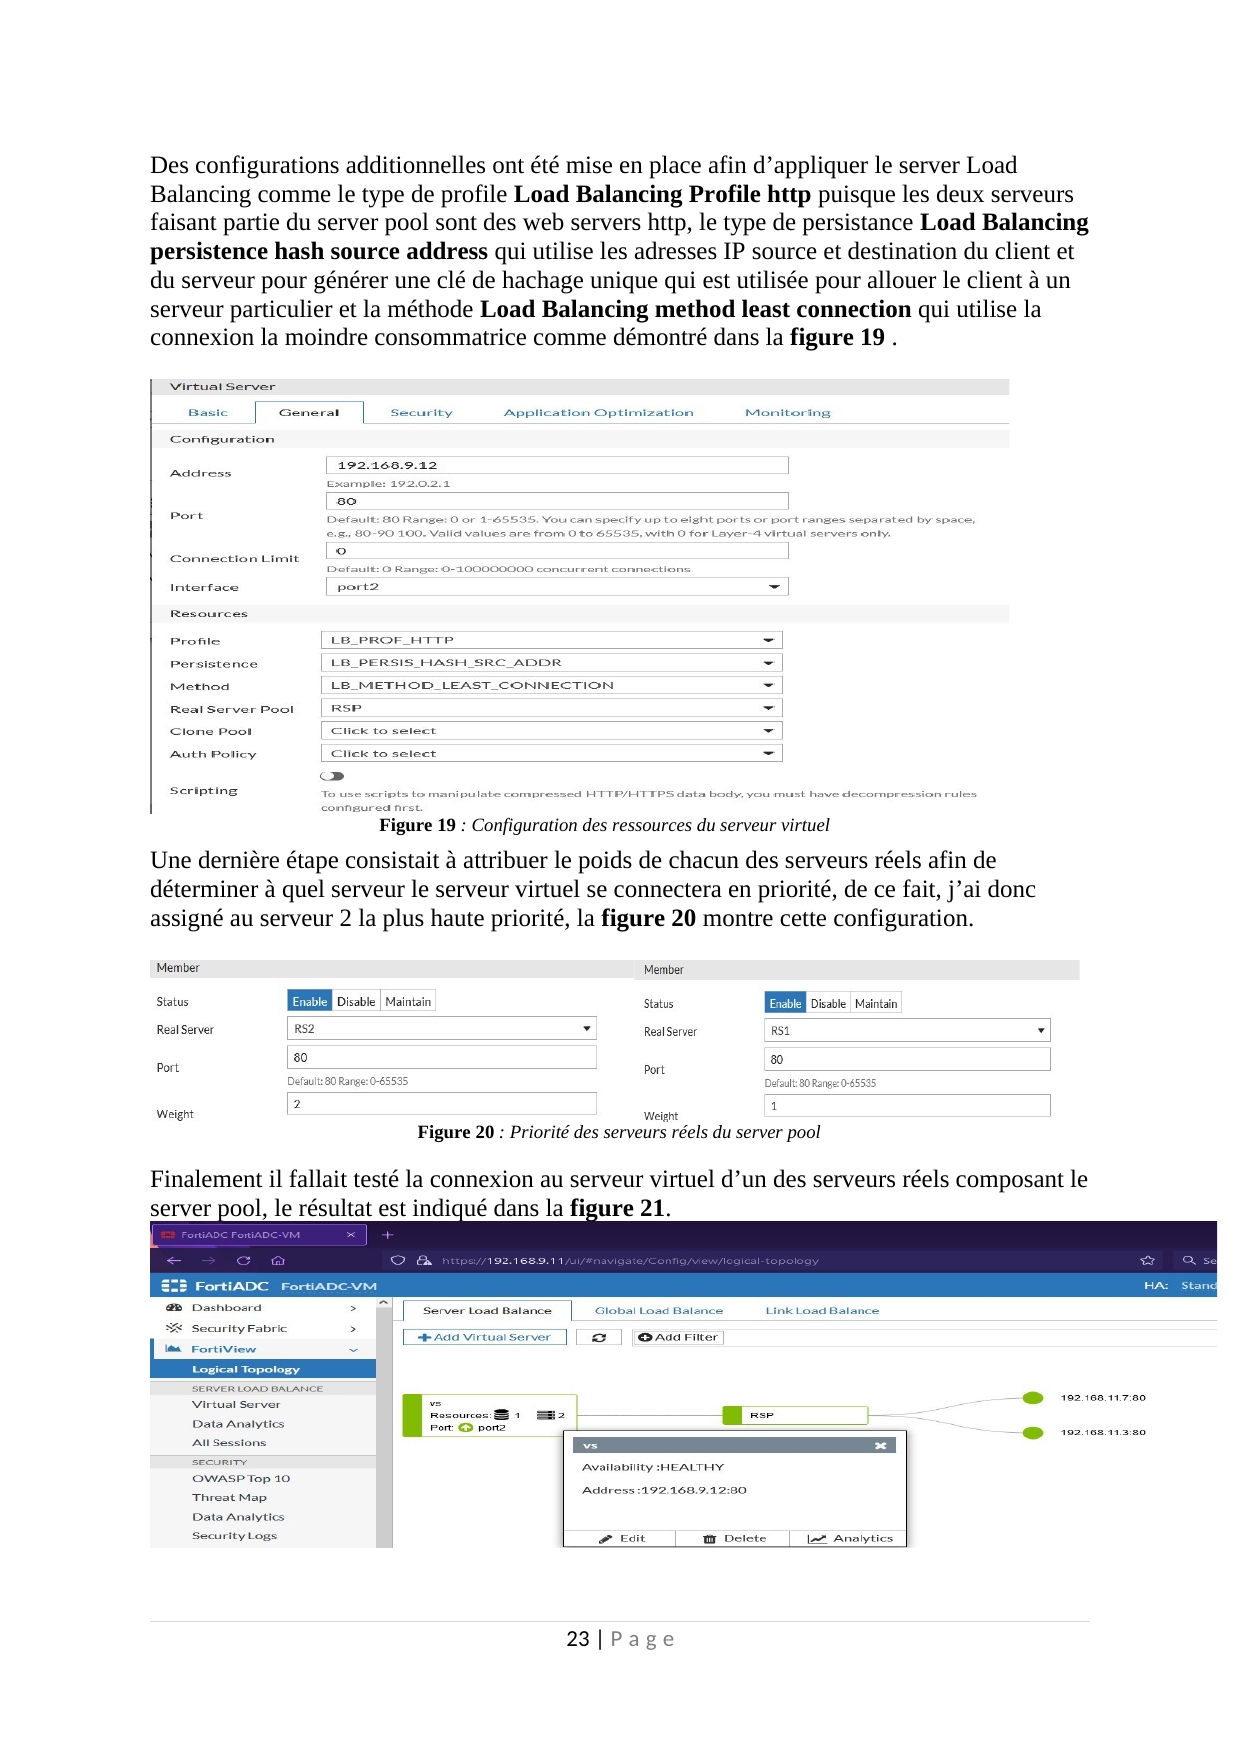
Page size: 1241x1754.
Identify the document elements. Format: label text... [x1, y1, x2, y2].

text Des configurations additionnelles ont été mise en place afin d’appliquer le server Load Balancing comme le type de profile Load Balancing Profile http puisque les deux serveurs faisant partie du server pool sont des web servers http, le type de persistance Load Balancing persistence hash source address qui utilise les adresses IP source et destination du client et du serveur pour générer une clé de hachage unique qui est utilisée pour allouer le client à un serveur particulier et la méthode Load Balancing method least connection qui utilise la connexion la moindre consommatrice comme démontré dans la figure 19 . [150, 150, 1090, 351]
picture [150, 379, 1010, 814]
text Figure 20 : Priorité des serveurs réels du server pool [150, 1121, 1090, 1143]
picture [150, 1221, 1218, 1548]
text Finalement il fallait testé la connexion au serveur virtuel d’un des serveurs réels composant le server pool, le résultat est indiqué dans la figure 21. [150, 1164, 1090, 1221]
text Une dernière étape consistait à attribuer le poids de chacun des serveurs réels afin de déterminer à quel serveur le serveur virtuel se connectera en priorité, de ce fait, j’ai donc assigné au serveur 2 la plus haute priorité, la figure 20 montre cette configuration. [150, 811, 1090, 932]
picture [150, 960, 1080, 1122]
